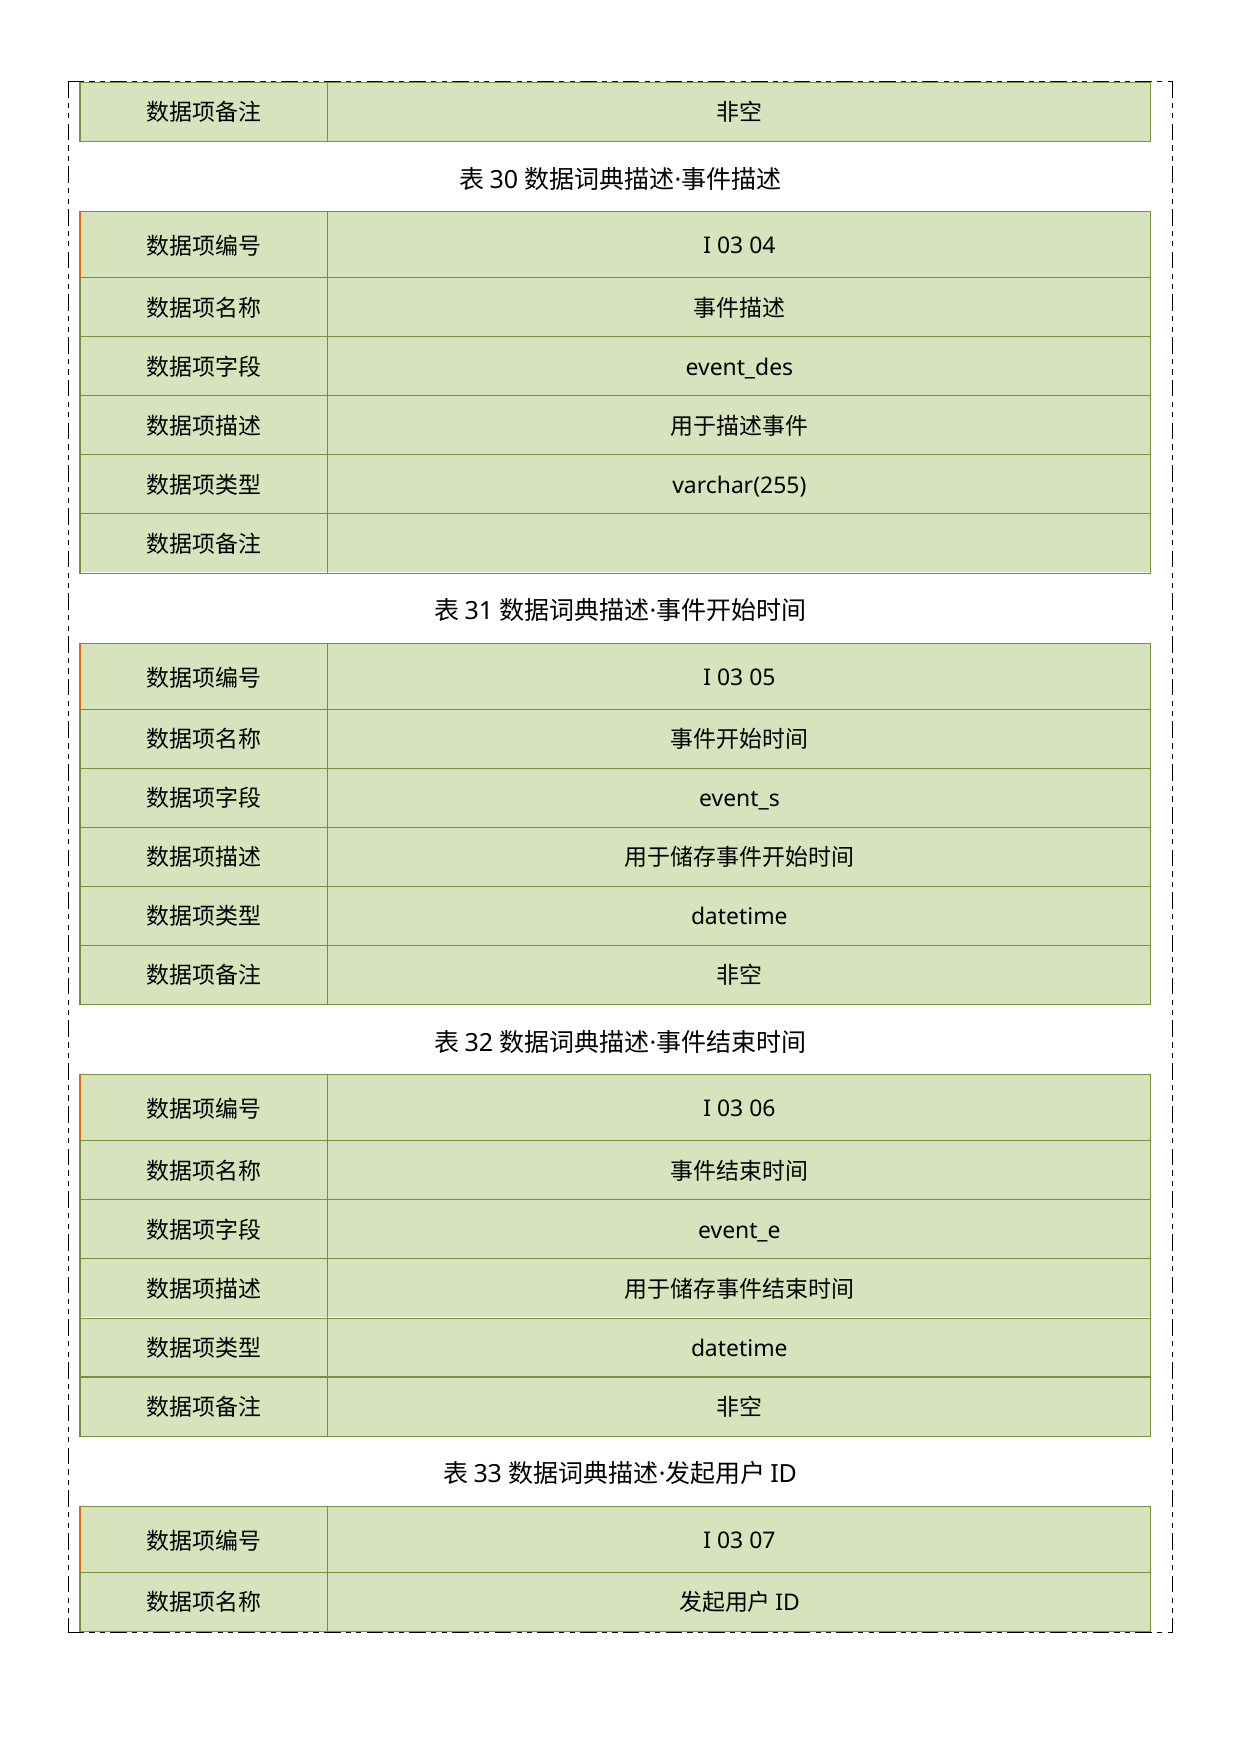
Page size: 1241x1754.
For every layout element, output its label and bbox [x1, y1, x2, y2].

table_header [68, 81, 1172, 1632]
